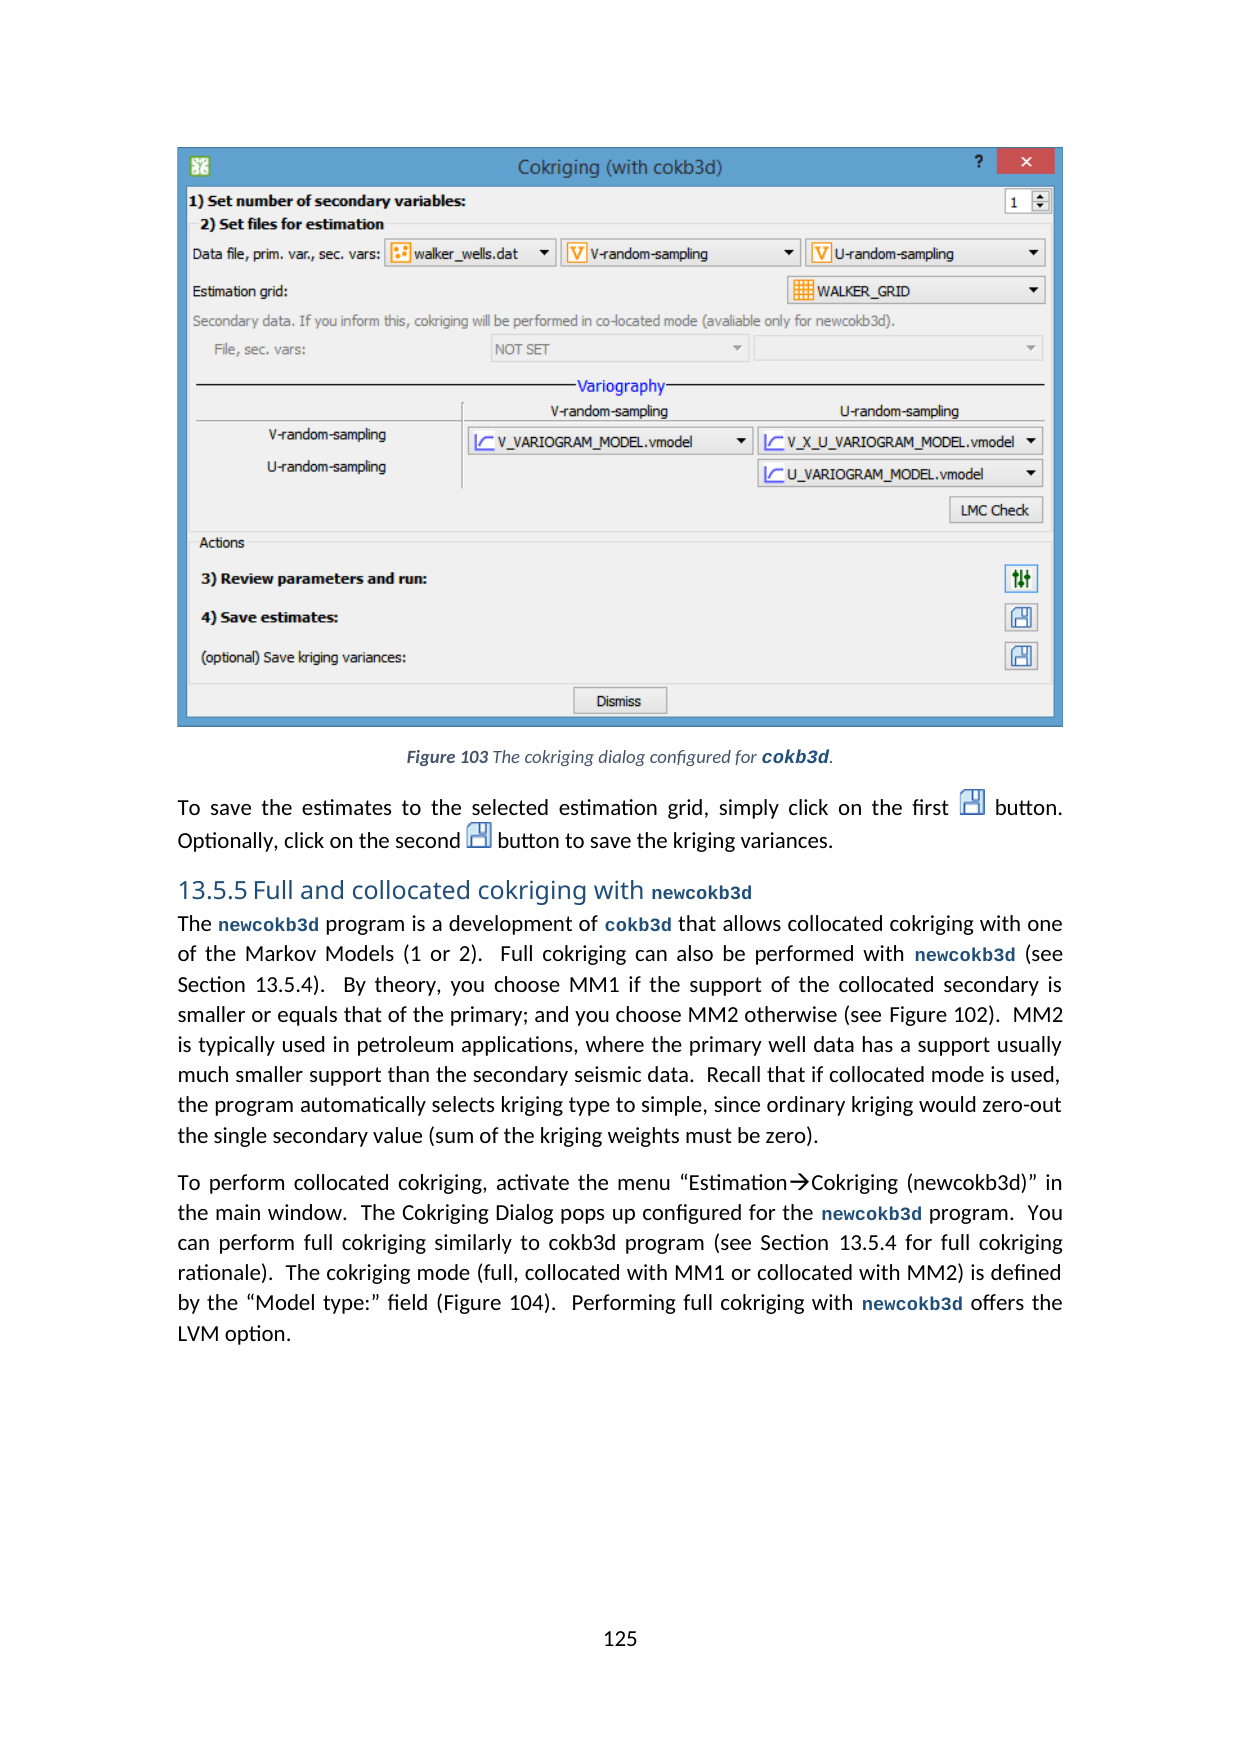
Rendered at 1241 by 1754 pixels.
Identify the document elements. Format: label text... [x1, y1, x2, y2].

text To save the estimates to the selected estimation grid, simply click on the first button. Optionally, click on the second button to save the kriging variances. [177, 790, 1063, 854]
picture [466, 822, 492, 848]
picture [959, 789, 985, 815]
subtitle Full and collocated cokriging with newcokb3d [177, 873, 1063, 907]
text To perform collocated cokriging, activate the menu “EstimationCokriging (newcokb3d)” in the main window. The Cokriging Dialog pops up configured for the newcokb3d program. You can perform full cokriging similarly to cokb3d program (see Section 13.5.4 for full cokriging rationale). The cokriging mode (full, collocated with MM1 or collocated with MM2) is defined by the “Model type:” field (Figure 104). Performing full cokriging with newcokb3d offers the LVM option. [177, 1168, 1063, 1347]
text The newcokb3d program is a development of cokb3d that allows collocated cokriging with one of the Markov Models (1 or 2). Full cokriging can also be performed with newcokb3d (see Section 13.5.4). By theory, you choose MM1 if the support of the collocated secondary is smaller or equals that of the primary; and you choose MM2 otherwise (see Figure 102). MM2 is typically used in petroleum applications, where the primary well data has a support usually much smaller support than the secondary seismic data. Recall that if collocated mode is used, the program automatically selects kriging type to simple, since ordinary kriging would zero-out the single secondary value (sum of the kriging weights must be zero). [177, 909, 1063, 1149]
picture [177, 147, 1063, 727]
text Figure 103 The cokriging dialog configured for cokb3d. [177, 745, 1063, 769]
